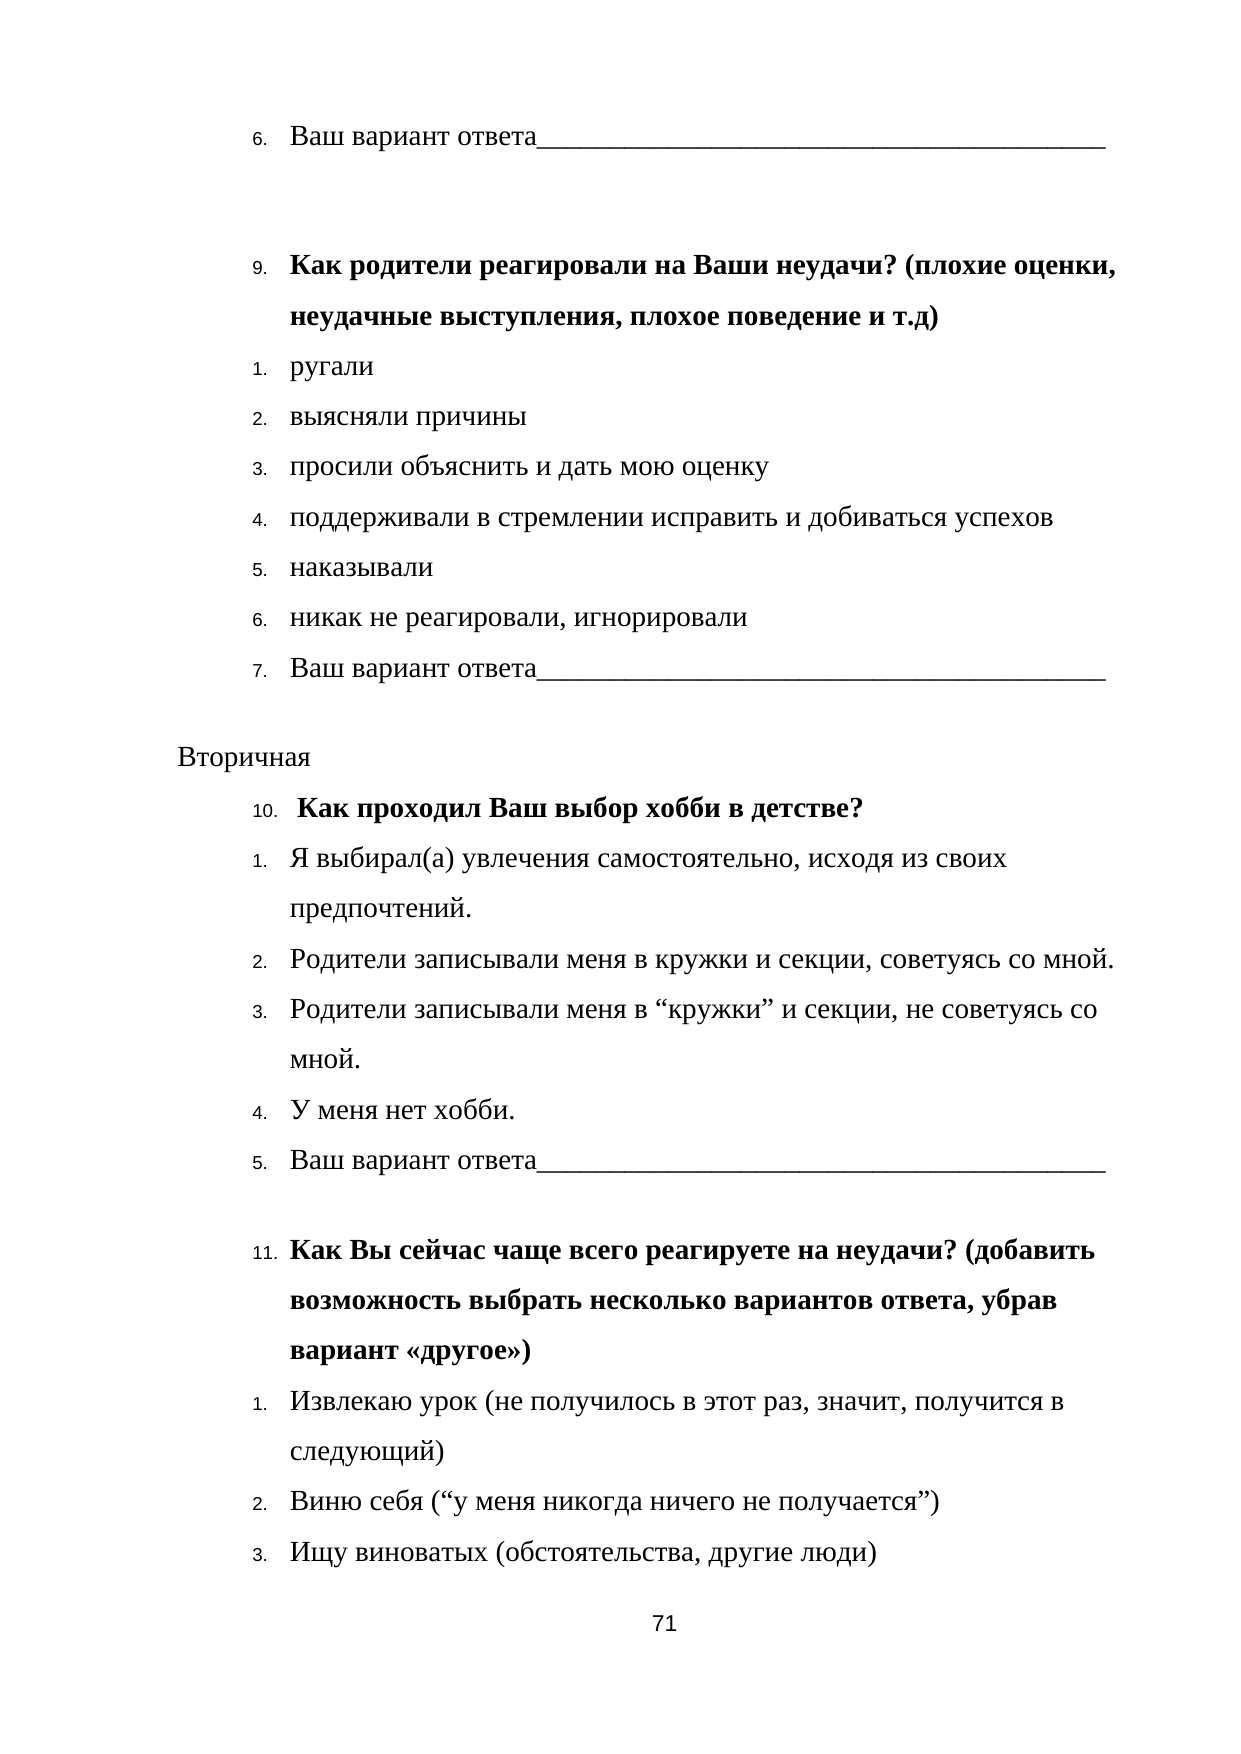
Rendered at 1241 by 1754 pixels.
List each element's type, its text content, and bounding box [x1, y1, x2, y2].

list никак не реагировали, игнорировали [252, 599, 1152, 633]
list Ваш вариант ответа_______________________________________ [252, 650, 1152, 683]
list просили объяснить и дать мою оценку [252, 448, 1152, 482]
list У меня нет хобби. [252, 1092, 1152, 1125]
list Родители записывали меня в кружки и секции, советуясь со мной. [252, 941, 1152, 974]
list выясняли причины [252, 398, 1152, 432]
list наказывали [252, 549, 1152, 583]
list Как Вы сейчас чаще всего реагируете на неудачи? (добавить возможность выбрать несколько вариантов ответа, убрав вариант «другое») [252, 1232, 1152, 1366]
list Извлекаю урок (не получилось в этот раз, значит, получится в следующий) [252, 1383, 1152, 1467]
list Как родители реагировали на Ваши неудачи? (плохие оценки, неудачные выступления, плохое поведение и т.д) [252, 247, 1152, 331]
list Как проходил Ваш выбор хобби в детстве? [252, 790, 1152, 823]
list Виню себя (“у меня никогда ничего не получается”) [252, 1483, 1152, 1517]
list поддерживали в стремлении исправить и добиваться успехов [252, 499, 1152, 532]
list Ваш вариант ответа_______________________________________ [252, 1142, 1152, 1176]
list Ищу виноватых (обстоятельства, другие люди) [252, 1534, 1152, 1567]
text Вторичная [177, 739, 1152, 773]
list Ваш вариант ответа_______________________________________ [252, 118, 1152, 152]
list Я выбирал(а) увлечения самостоятельно, исходя из своих предпочтений. [252, 840, 1152, 924]
list Родители записывали меня в “кружки” и секции, не советуясь со мной. [252, 991, 1152, 1075]
list ругали [252, 348, 1152, 381]
